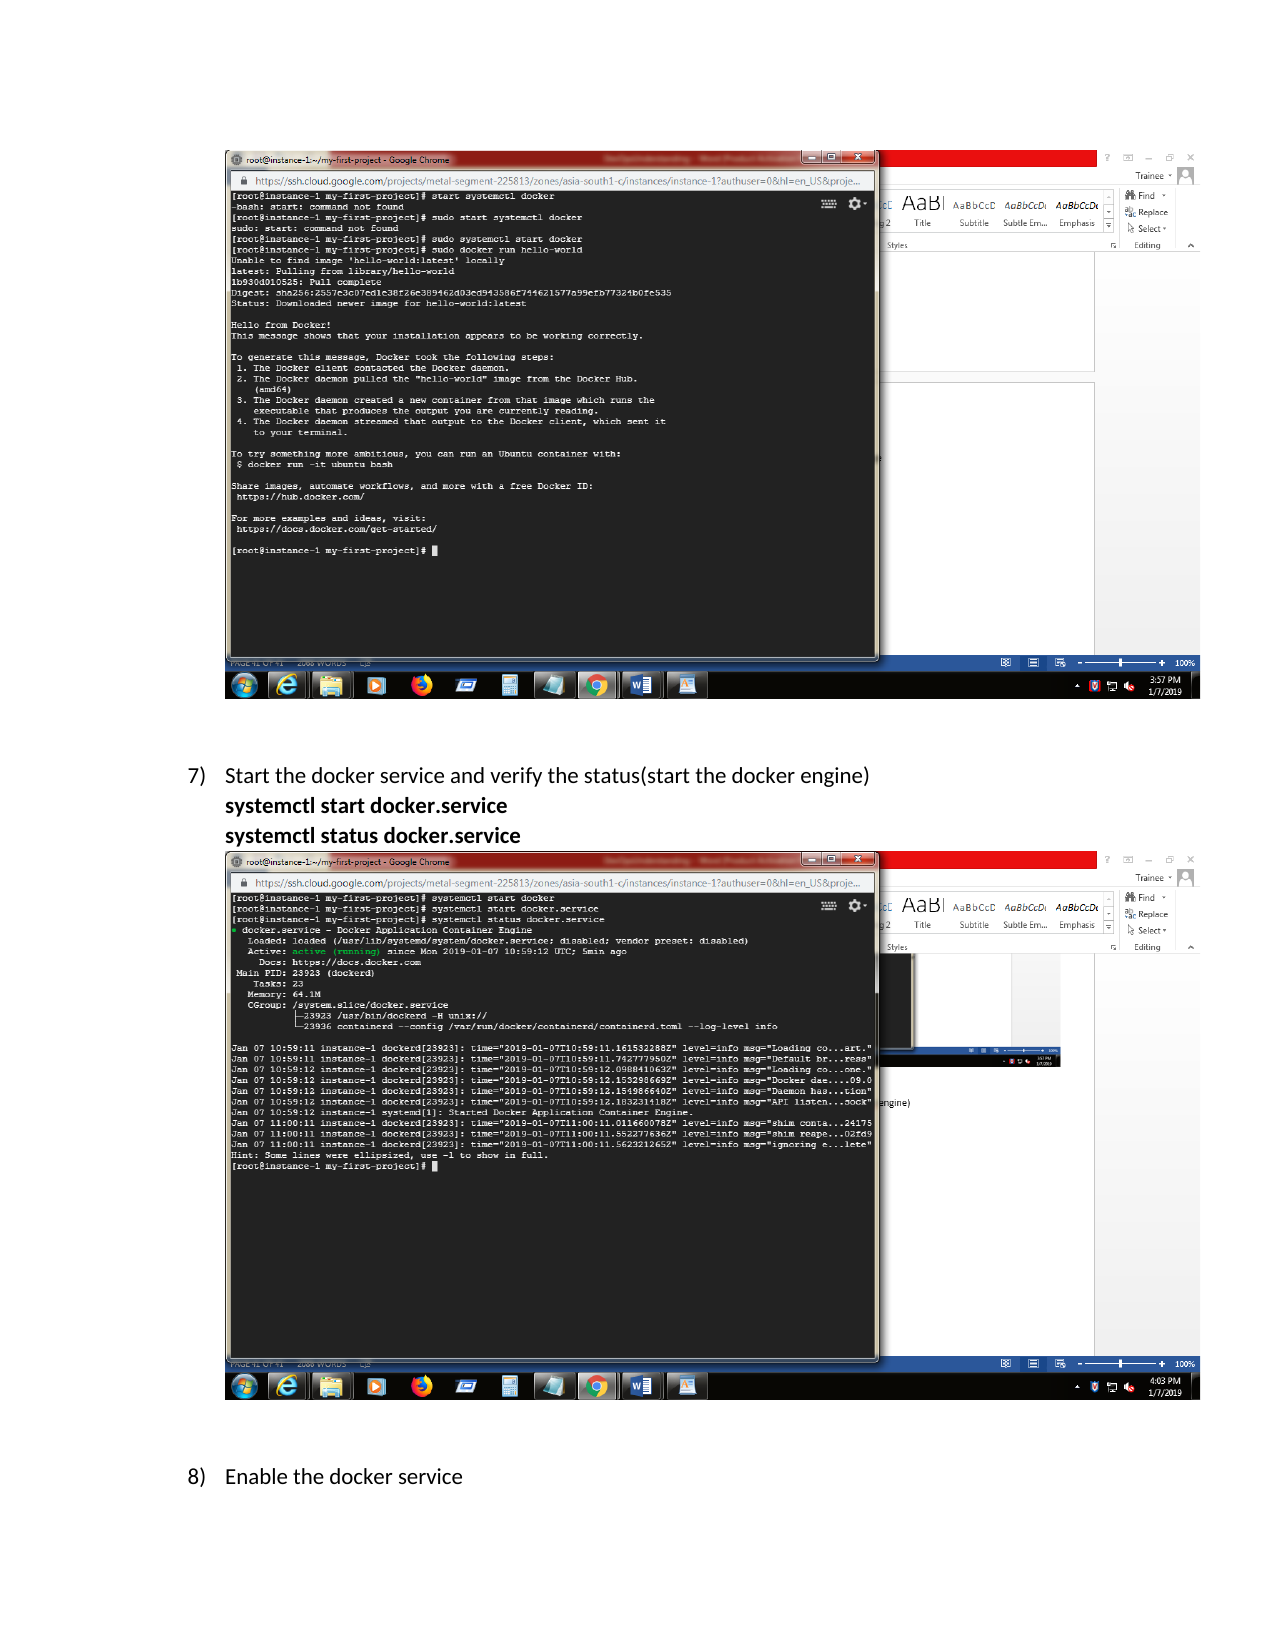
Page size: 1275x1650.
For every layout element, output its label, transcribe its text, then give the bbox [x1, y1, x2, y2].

picture [225, 851, 1200, 1400]
list Start the docker service and verify the status(start the docker engine) [187, 761, 1125, 789]
list systemctl status docker.service [225, 821, 1125, 849]
picture [225, 150, 1200, 699]
list systemctl start docker.service [225, 791, 1125, 819]
list Enable the docker service [187, 1462, 1125, 1490]
